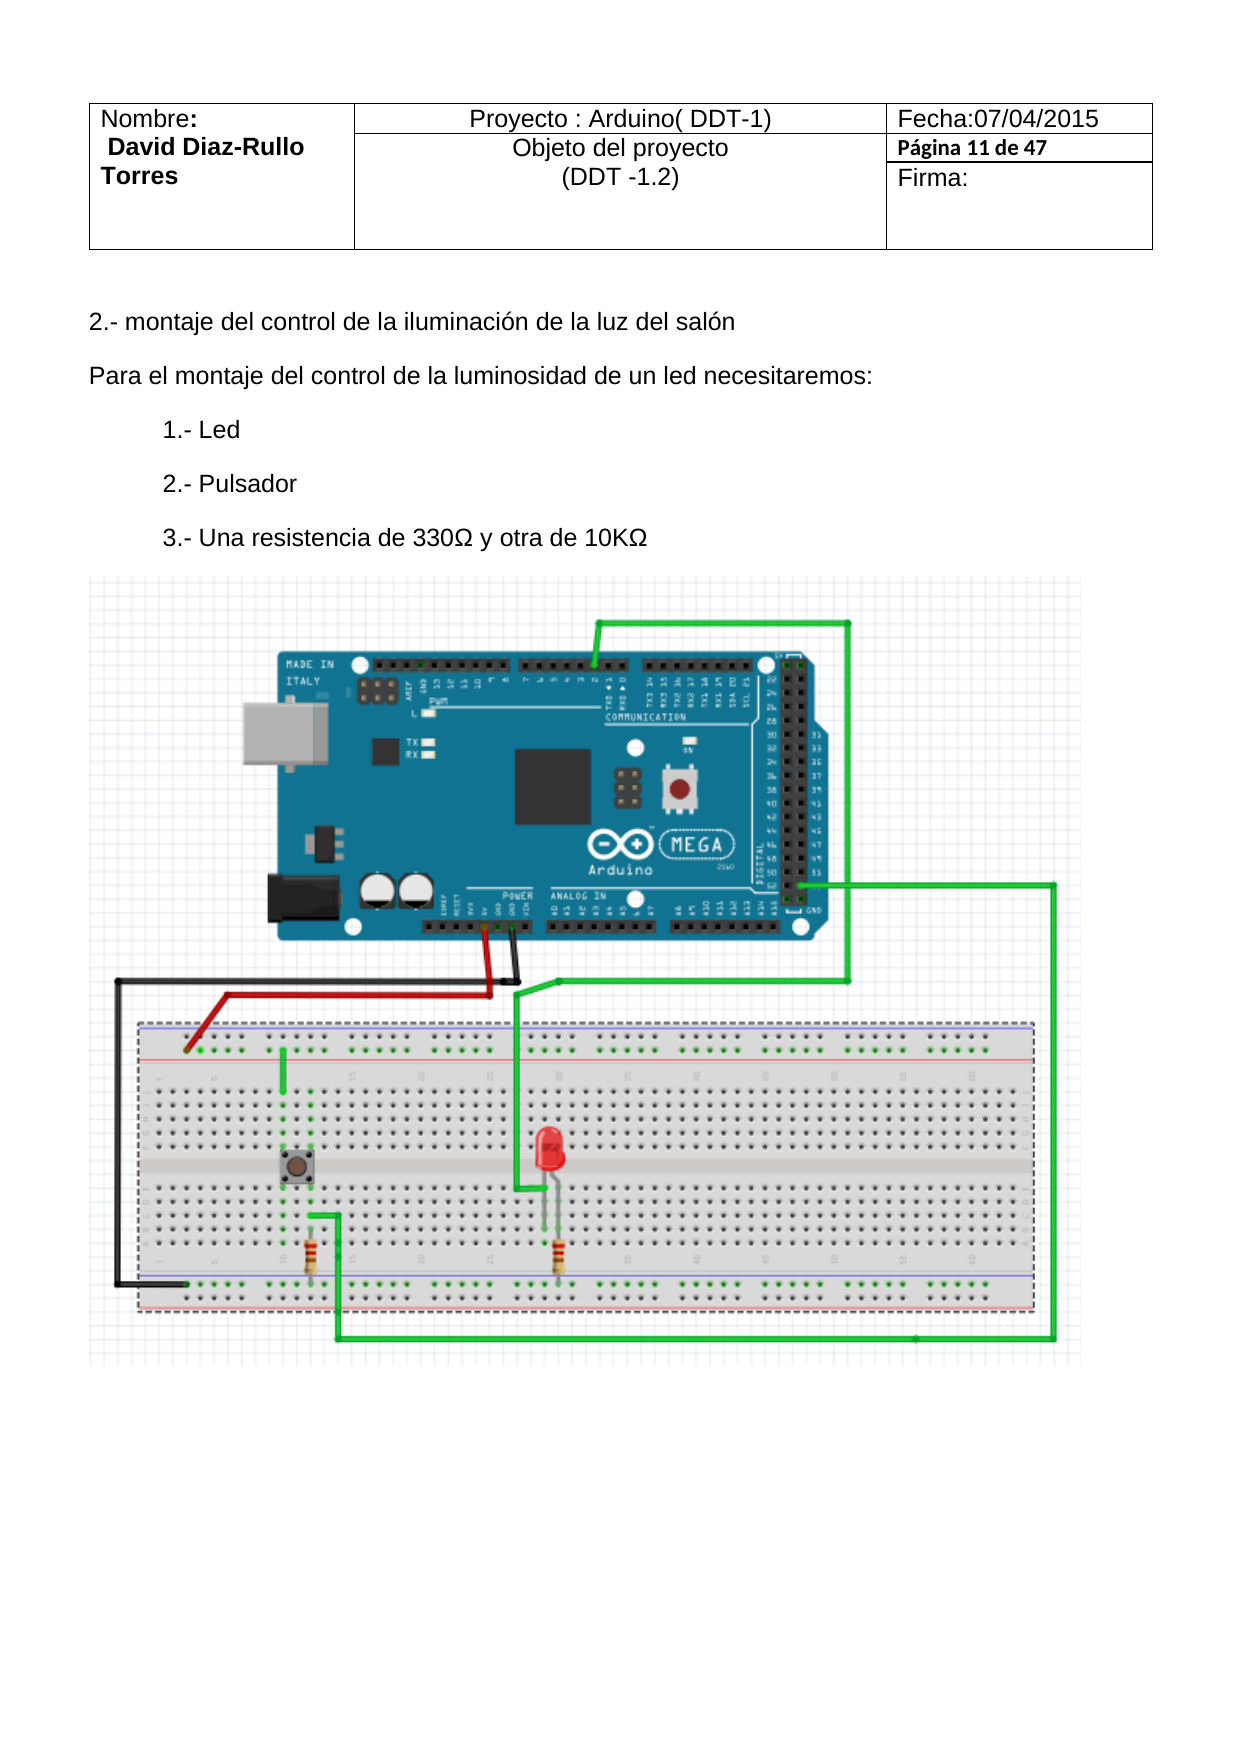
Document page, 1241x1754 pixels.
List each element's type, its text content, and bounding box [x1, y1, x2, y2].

picture [88, 576, 1082, 1366]
text Para el montaje del control de la luminosidad de un led necesitaremos: [89, 361, 1152, 390]
text 2.- Pulsador [89, 469, 1152, 498]
text 1.- Led [89, 415, 1152, 444]
text 2.- montaje del control de la iluminación de la luz del salón [89, 307, 1152, 336]
text 3.- Una resistencia de 330Ω y otra de 10KΩ [89, 523, 1152, 551]
